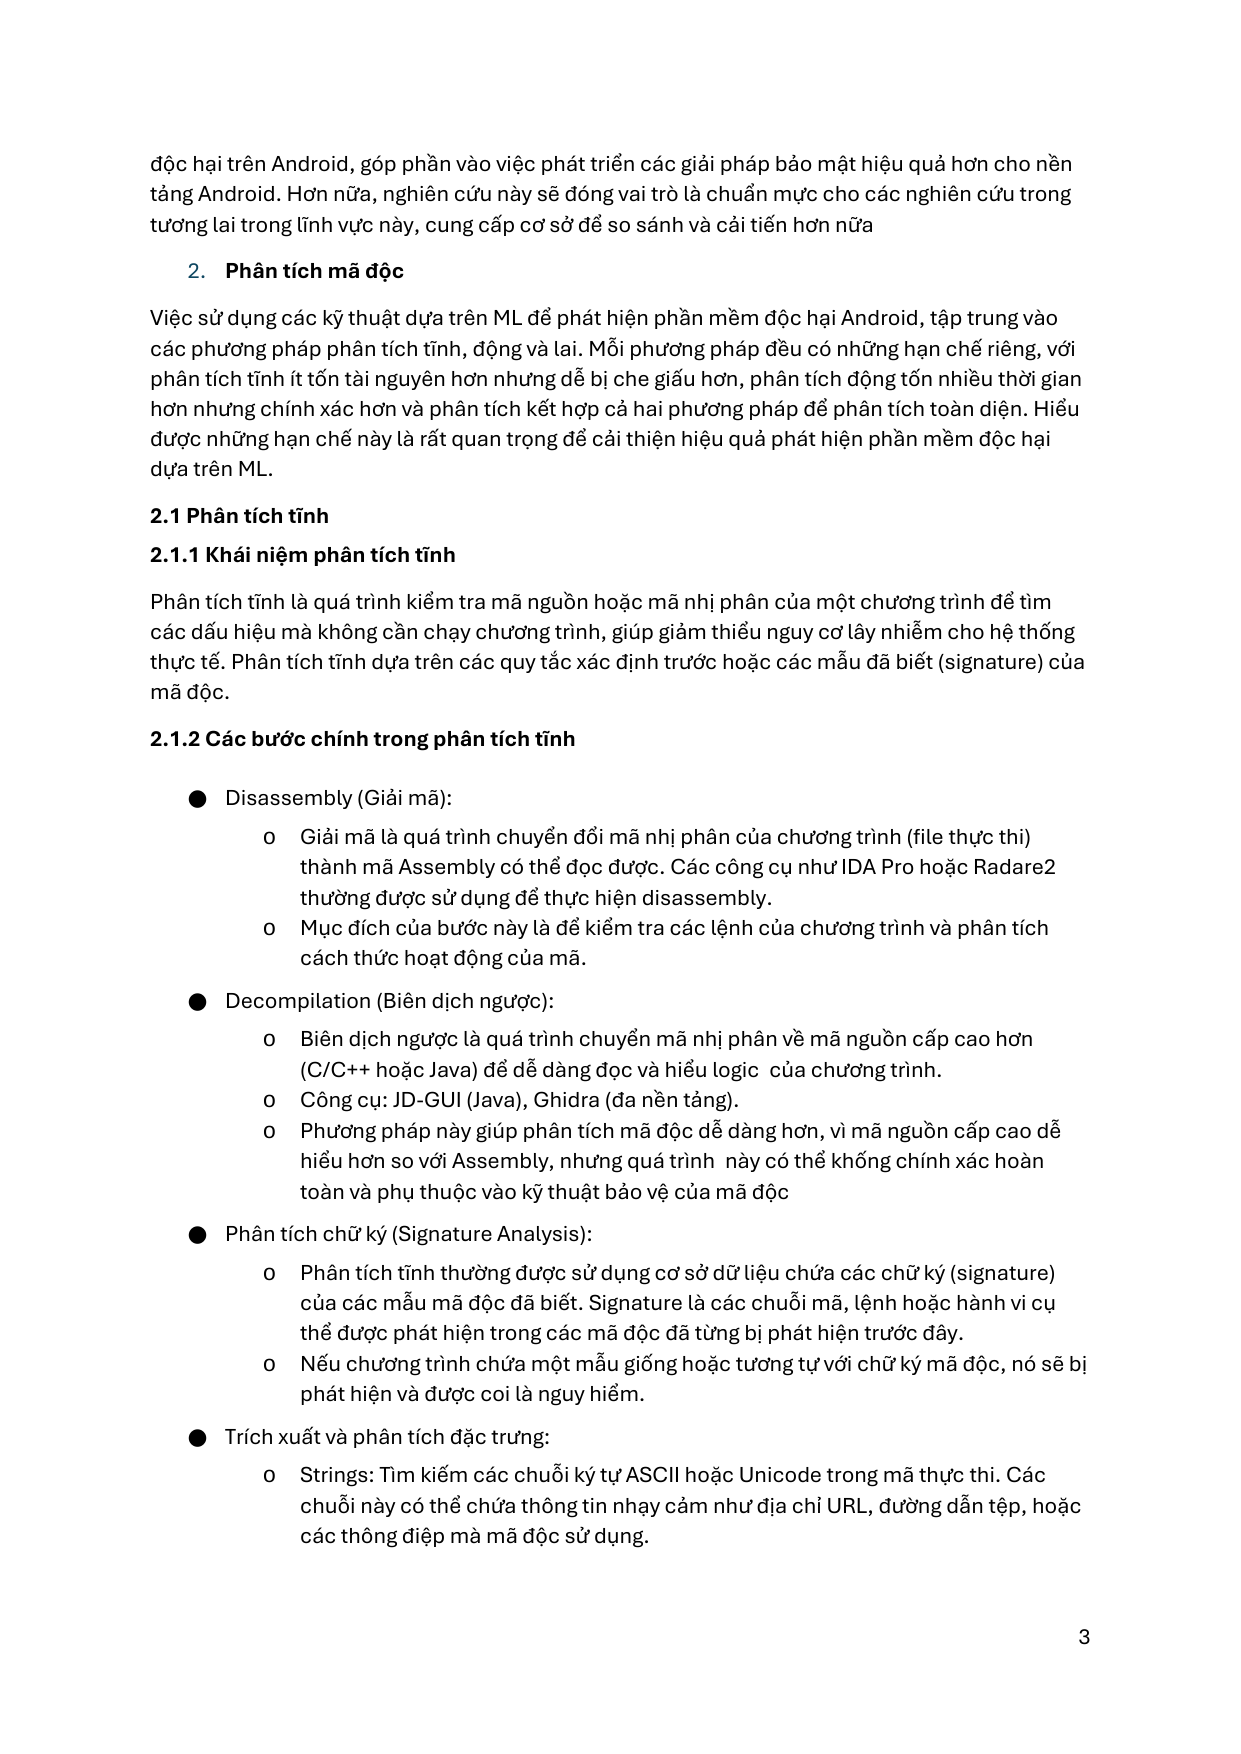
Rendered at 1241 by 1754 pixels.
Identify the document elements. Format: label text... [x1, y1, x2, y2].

list Biên dịch ngược là quá trình chuyển mã nhị phân về mã nguồn cấp cao hơn (C/C++ hoặc Java) để dễ dàng đọc và hiểu logic của chương trình. [262, 1025, 1090, 1084]
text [150, 150, 1090, 238]
subtitle 2.1 Phân tích tĩnh [150, 502, 1090, 530]
text Việc sử dụng các kỹ thuật dựa trên ML để phát hiện phần mềm độc hại Android, tập trung vào các phương pháp phân tích tĩnh, động và lai. Mỗi phương pháp đều có những hạn chế riêng, với phân tích tĩnh ít tốn tài nguyên hơn nhưng dễ bị che giấu hơn, phân tích động tốn nhiều thời gian hơn nhưng chính xác hơn và phân tích kết hợp cả hai phương pháp để phân tích toàn diện. Hiểu được những hạn chế này là rất quan trọng để cải thiện hiệu quả phát hiện phần mềm độc hại dựa trên ML. [150, 304, 1090, 483]
text 2.1.2 Các bước chính trong phân tích tĩnh [150, 725, 1090, 753]
list Phân tích tĩnh thường được sử dụng cơ sở dữ liệu chứa các chữ ký (signature) của các mẫu mã độc đã biết. Signature là các chuỗi mã, lệnh hoặc hành vi cụ thể được phát hiện trong các mã độc đã từng bị phát hiện trước đây. [262, 1258, 1090, 1347]
list Mục đích của bước này là để kiểm tra các lệnh của chương trình và phân tích cách thức hoạt động của mã. [262, 914, 1090, 972]
list Giải mã là quá trình chuyển đổi mã nhị phân của chương trình (file thực thi) thành mã Assembly có thể đọc được. Các công cụ như IDA Pro hoặc Radare2 thường được sử dụng để thực hiện disassembly. [262, 823, 1090, 911]
list Nếu chương trình chứa một mẫu giống hoặc tương tự với chữ ký mã độc, nó sẽ bị phát hiện và được coi là nguy hiểm. [262, 1349, 1090, 1408]
list Phân tích mã độc [187, 257, 1090, 285]
text Phân tích tĩnh là quá trình kiểm tra mã nguồn hoặc mã nhị phân của một chương trình để tìm các dấu hiệu mà không cần chạy chương trình, giúp giảm thiểu nguy cơ lây nhiễm cho hệ thống thực tế. Phân tích tĩnh dựa trên các quy tắc xác định trước hoặc các mẫu đã biết (signature) của mã độc. [150, 587, 1090, 706]
list Phương pháp này giúp phân tích mã độc dễ dàng hơn, vì mã nguồn cấp cao dễ hiểu hơn so với Assembly, nhưng quá trình này có thể khống chính xác hoàn toàn và phụ thuộc vào kỹ thuật bảo vệ của mã độc [262, 1117, 1090, 1206]
list Strings: Tìm kiếm các chuỗi ký tự ASCII hoặc Unicode trong mã thực thi. Các chuỗi này có thể chứa thông tin nhạy cảm như địa chỉ URL, đường dẫn tệp, hoặc các thông điệp mà mã độc sử dụng. [262, 1461, 1090, 1550]
list Công cụ: JD-GUI (Java), Ghidra (đa nền tảng). [262, 1086, 1090, 1114]
list Trích xuất và phân tích đặc trưng: [187, 1410, 1090, 1457]
text 2.1.1 Khái niệm phân tích tĩnh [150, 541, 1090, 569]
